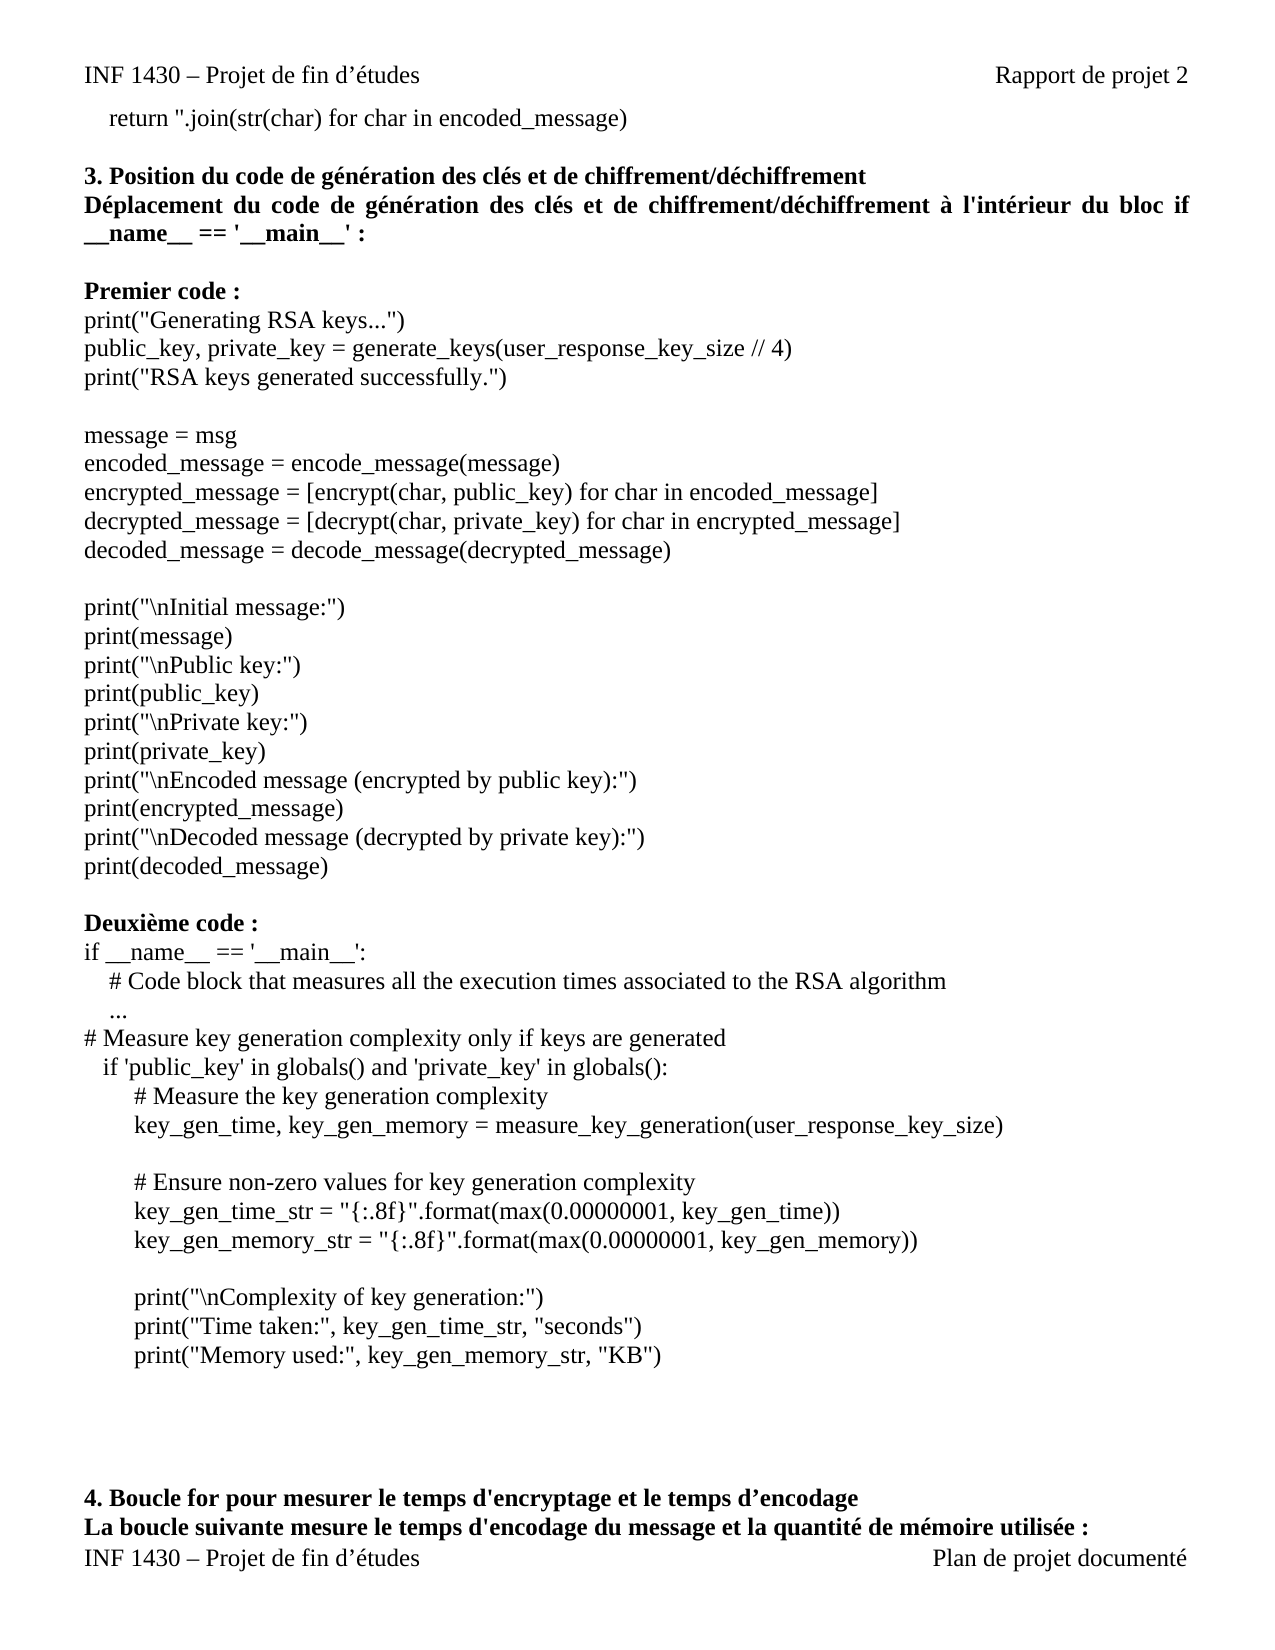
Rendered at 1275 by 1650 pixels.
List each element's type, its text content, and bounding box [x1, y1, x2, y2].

text # Measure the key generation complexity [84, 1081, 1191, 1110]
text Deuxième code : [84, 908, 1191, 937]
text # Ensure non-zero values for key generation complexity [84, 1167, 1191, 1196]
text print("\nDecoded message (decrypted by private key):") [84, 822, 1191, 851]
text print(private_key) [84, 736, 1191, 765]
text public_key, private_key = generate_keys(user_response_key_size // 4) [84, 333, 1191, 362]
text print("\nComplexity of key generation:") [84, 1282, 1191, 1311]
text return ''.join(str(char) for char in encoded_message) [84, 103, 1191, 132]
text print(public_key) [84, 678, 1191, 707]
text 4. Boucle for pour mesurer le temps d'encryptage et le temps d’encodage [84, 1483, 1191, 1512]
text Premier code : [84, 276, 1191, 305]
text La boucle suivante mesure le temps d'encodage du message et la quantité de mémoire utilisée : [84, 1512, 1191, 1541]
text key_gen_time_str = "{:.8f}".format(max(0.00000001, key_gen_time)) [84, 1196, 1191, 1225]
text key_gen_memory_str = "{:.8f}".format(max(0.00000001, key_gen_memory)) [84, 1225, 1191, 1253]
text print("Memory used:", key_gen_memory_str, "KB") [84, 1340, 1191, 1368]
text print(decoded_message) [84, 851, 1191, 880]
text encrypted_message = [encrypt(char, public_key) for char in encoded_message] [84, 477, 1191, 506]
text print("RSA keys generated successfully.") [84, 362, 1191, 391]
text decoded_message = decode_message(decrypted_message) [84, 535, 1191, 563]
text print(encrypted_message) [84, 793, 1191, 822]
text print("\nPrivate key:") [84, 707, 1191, 736]
text # Code block that measures all the execution times associated to the RSA algorithm [84, 966, 1191, 995]
text print("\nInitial message:") [84, 592, 1191, 621]
text print("Time taken:", key_gen_time_str, "seconds") [84, 1311, 1191, 1340]
text ... [84, 995, 1191, 1023]
text decrypted_message = [decrypt(char, private_key) for char in encrypted_message] [84, 506, 1191, 535]
text print("Generating RSA keys...") [84, 305, 1191, 333]
text print("\nPublic key:") [84, 650, 1191, 678]
text if 'public_key' in globals() and 'private_key' in globals(): [84, 1052, 1191, 1081]
text # Measure key generation complexity only if keys are generated [84, 1023, 1191, 1052]
text Déplacement du code de génération des clés et de chiffrement/déchiffrement à l'intérieur du bloc if __name__ == '__main__' : [84, 190, 1191, 247]
text print("\nEncoded message (encrypted by public key):") [84, 765, 1191, 793]
text message = msg [84, 420, 1191, 448]
text encoded_message = encode_message(message) [84, 448, 1191, 477]
text 3. Position du code de génération des clés et de chiffrement/déchiffrement [84, 161, 1191, 190]
text print(message) [84, 621, 1191, 650]
text if __name__ == '__main__': [84, 937, 1191, 966]
text key_gen_time, key_gen_memory = measure_key_generation(user_response_key_size) [84, 1110, 1191, 1138]
